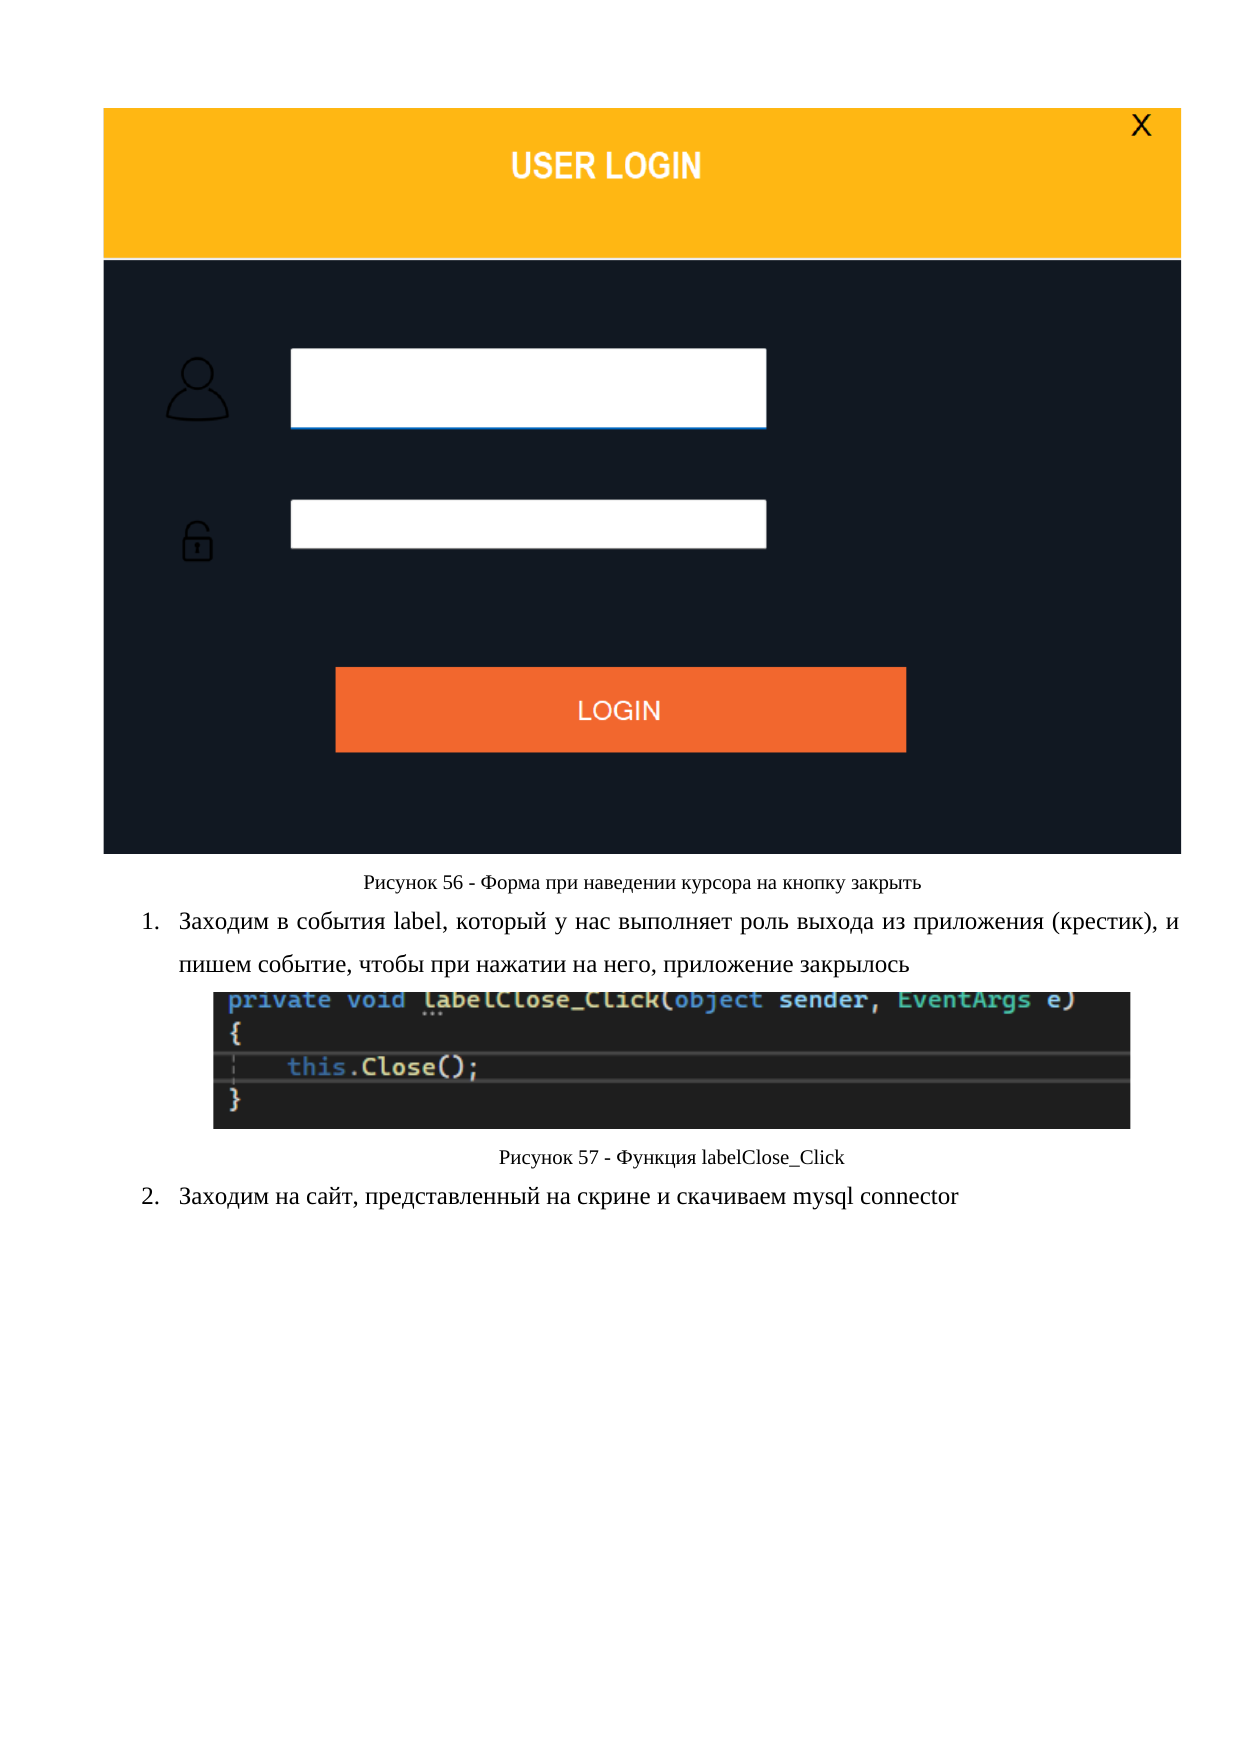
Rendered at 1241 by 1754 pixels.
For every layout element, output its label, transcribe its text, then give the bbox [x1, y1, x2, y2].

text Рисунок 57 - Функция labelClose_Click [103, 1145, 1181, 1169]
text Рисунок 56 - Форма при наведении курсора на кнопку закрыть [103, 870, 1181, 894]
list Заходим в события label, который у нас выполняет роль выхода из приложения (крестик), и пишем событие, чтобы при нажатии на него, приложение закрылось [141, 906, 1181, 978]
picture [103, 108, 1182, 854]
list Заходим на сайт, представленный на скрине и скачиваем mysql connector [141, 1181, 1181, 1210]
picture [213, 992, 1131, 1129]
